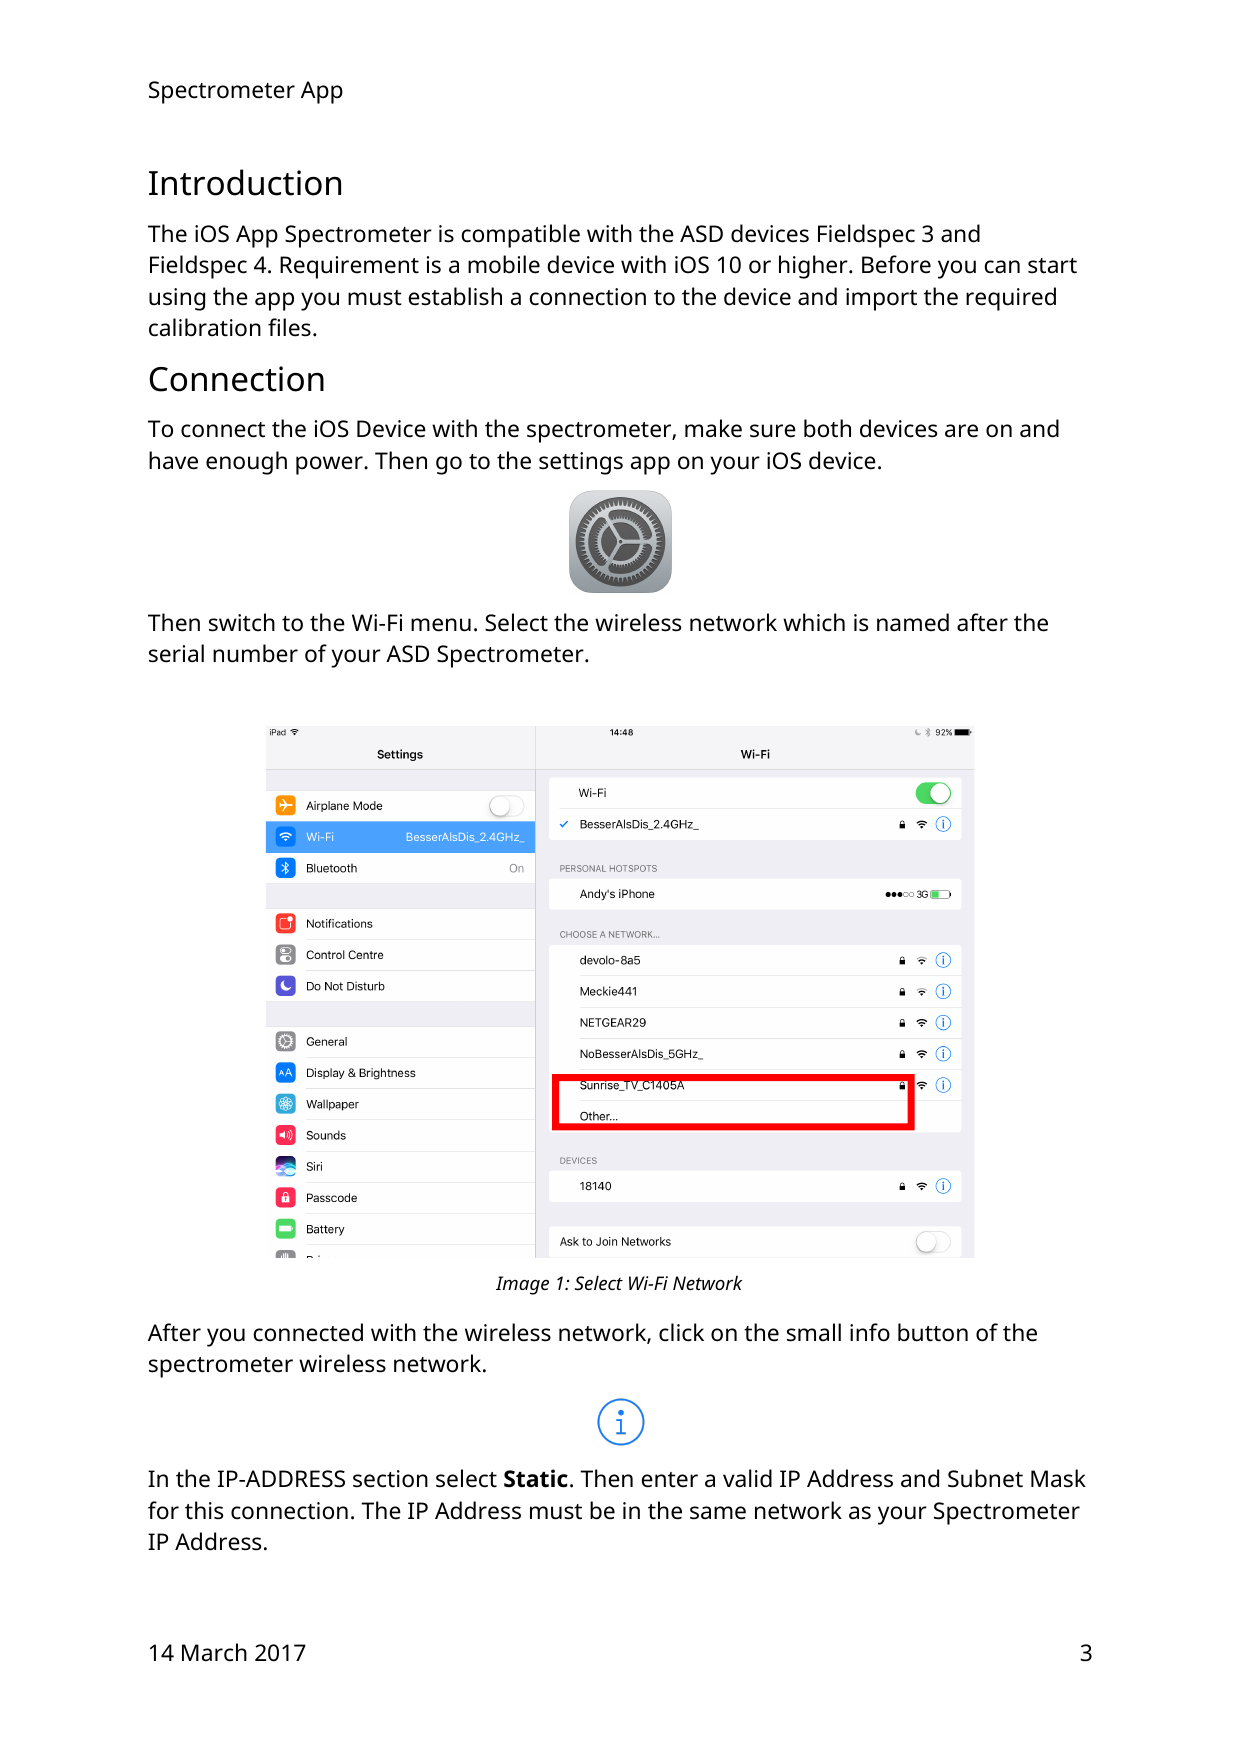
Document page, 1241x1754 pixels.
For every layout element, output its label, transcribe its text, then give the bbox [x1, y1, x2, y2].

text The iOS App Spectrometer is compatible with the ASD devices Fieldspec 3 and Fieldspec 4. Requirement is a mobile device with iOS 10 or higher. Before you can start using the app you must establish a connection to the device and import the required calibration files. [148, 218, 1093, 343]
text To connect the iOS Device with the spectrometer, make sure both devices are on and have enough power. Then go to the settings app on your iOS device. [148, 413, 1093, 476]
picture [567, 488, 674, 595]
subtitle Connection [148, 356, 1093, 401]
text After you connected with the wireless network, click on the small info button of the spectrometer wireless network. [148, 1317, 1093, 1379]
subtitle Introduction [148, 160, 1093, 206]
text In the IP-ADDRESS section select Static. Then enter a valid IP Address and Subnet Mask for this connection. The IP Address must be in the same network as your Spectrometer IP Address. [148, 1463, 1093, 1557]
picture [265, 726, 975, 1258]
picture [590, 1391, 650, 1451]
text Then switch to the Wi-Fi menu. Select the wireless network which is named after the serial number of your ASD Spectrometer. [148, 607, 1093, 670]
